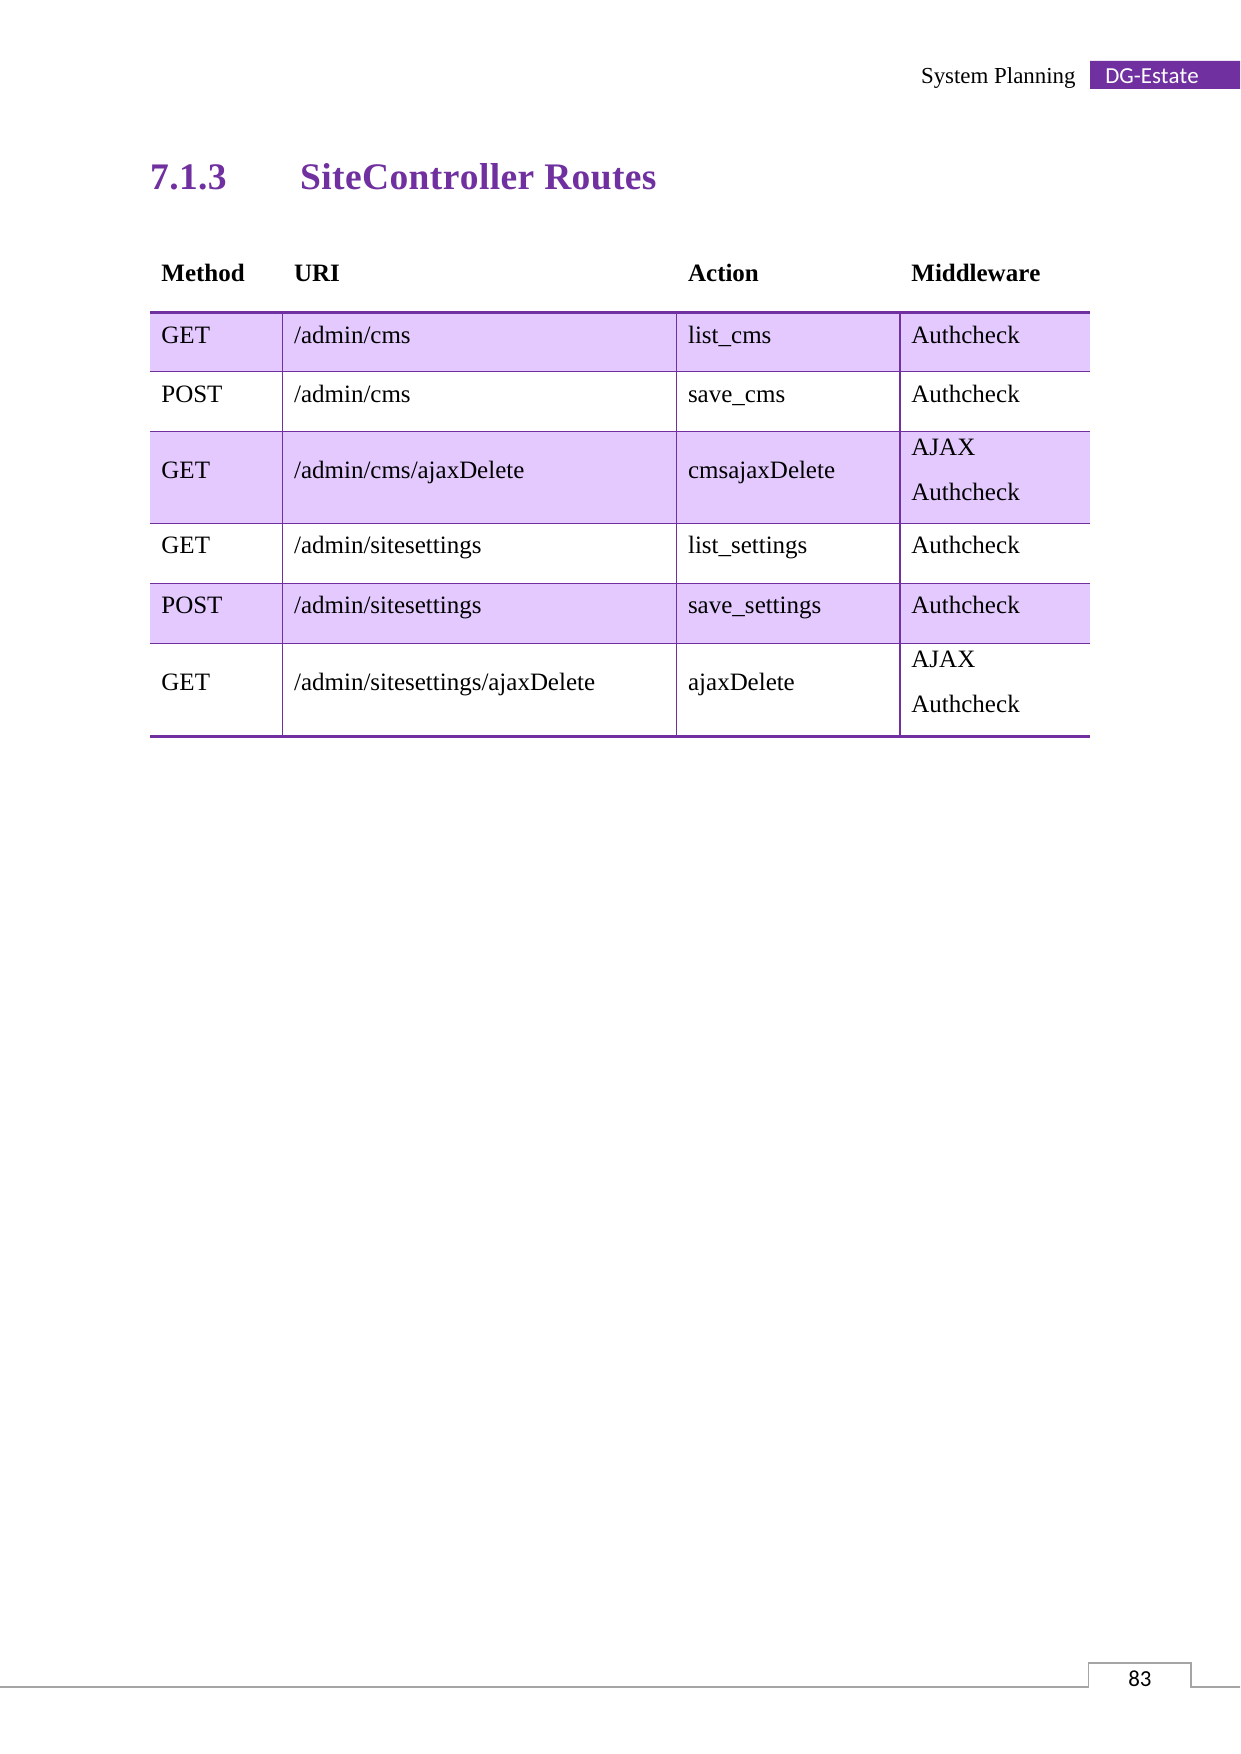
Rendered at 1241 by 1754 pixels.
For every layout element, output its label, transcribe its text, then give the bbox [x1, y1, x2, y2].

table_header Middleware [900, 251, 1090, 311]
table_cell Authcheck [901, 584, 1090, 643]
table_cell AJAX Authcheck [901, 432, 1090, 523]
table_cell GET [150, 314, 282, 371]
table_cell /admin/cms [283, 314, 676, 371]
table_cell save_cms [677, 372, 899, 431]
table_cell GET [150, 524, 282, 583]
table_cell POST [150, 584, 282, 643]
table_cell GET [150, 432, 282, 523]
table_cell /admin/sitesettings [283, 584, 676, 643]
table_header URI [283, 251, 677, 311]
table_cell list_settings [677, 524, 899, 583]
table_cell Authcheck [901, 524, 1090, 583]
table_cell AJAX Authcheck [901, 644, 1090, 735]
table_cell cmsajaxDelete [677, 432, 899, 523]
table_cell /admin/sitesettings/ajaxDelete [283, 644, 676, 735]
table_cell ajaxDelete [677, 644, 899, 735]
table_cell Authcheck [901, 314, 1090, 371]
table_cell POST [150, 372, 282, 431]
table_cell GET [150, 644, 282, 735]
table_cell Authcheck [901, 372, 1090, 431]
table_cell /admin/cms [283, 372, 676, 431]
subtitle SiteController Routes [150, 154, 1090, 197]
table_cell /admin/sitesettings [283, 524, 676, 583]
table_cell save_settings [677, 584, 899, 643]
table_header Action [677, 251, 900, 311]
table_cell /admin/cms/ajaxDelete [283, 432, 676, 523]
table_cell list_cms [677, 314, 899, 371]
table_header Method [150, 251, 283, 311]
